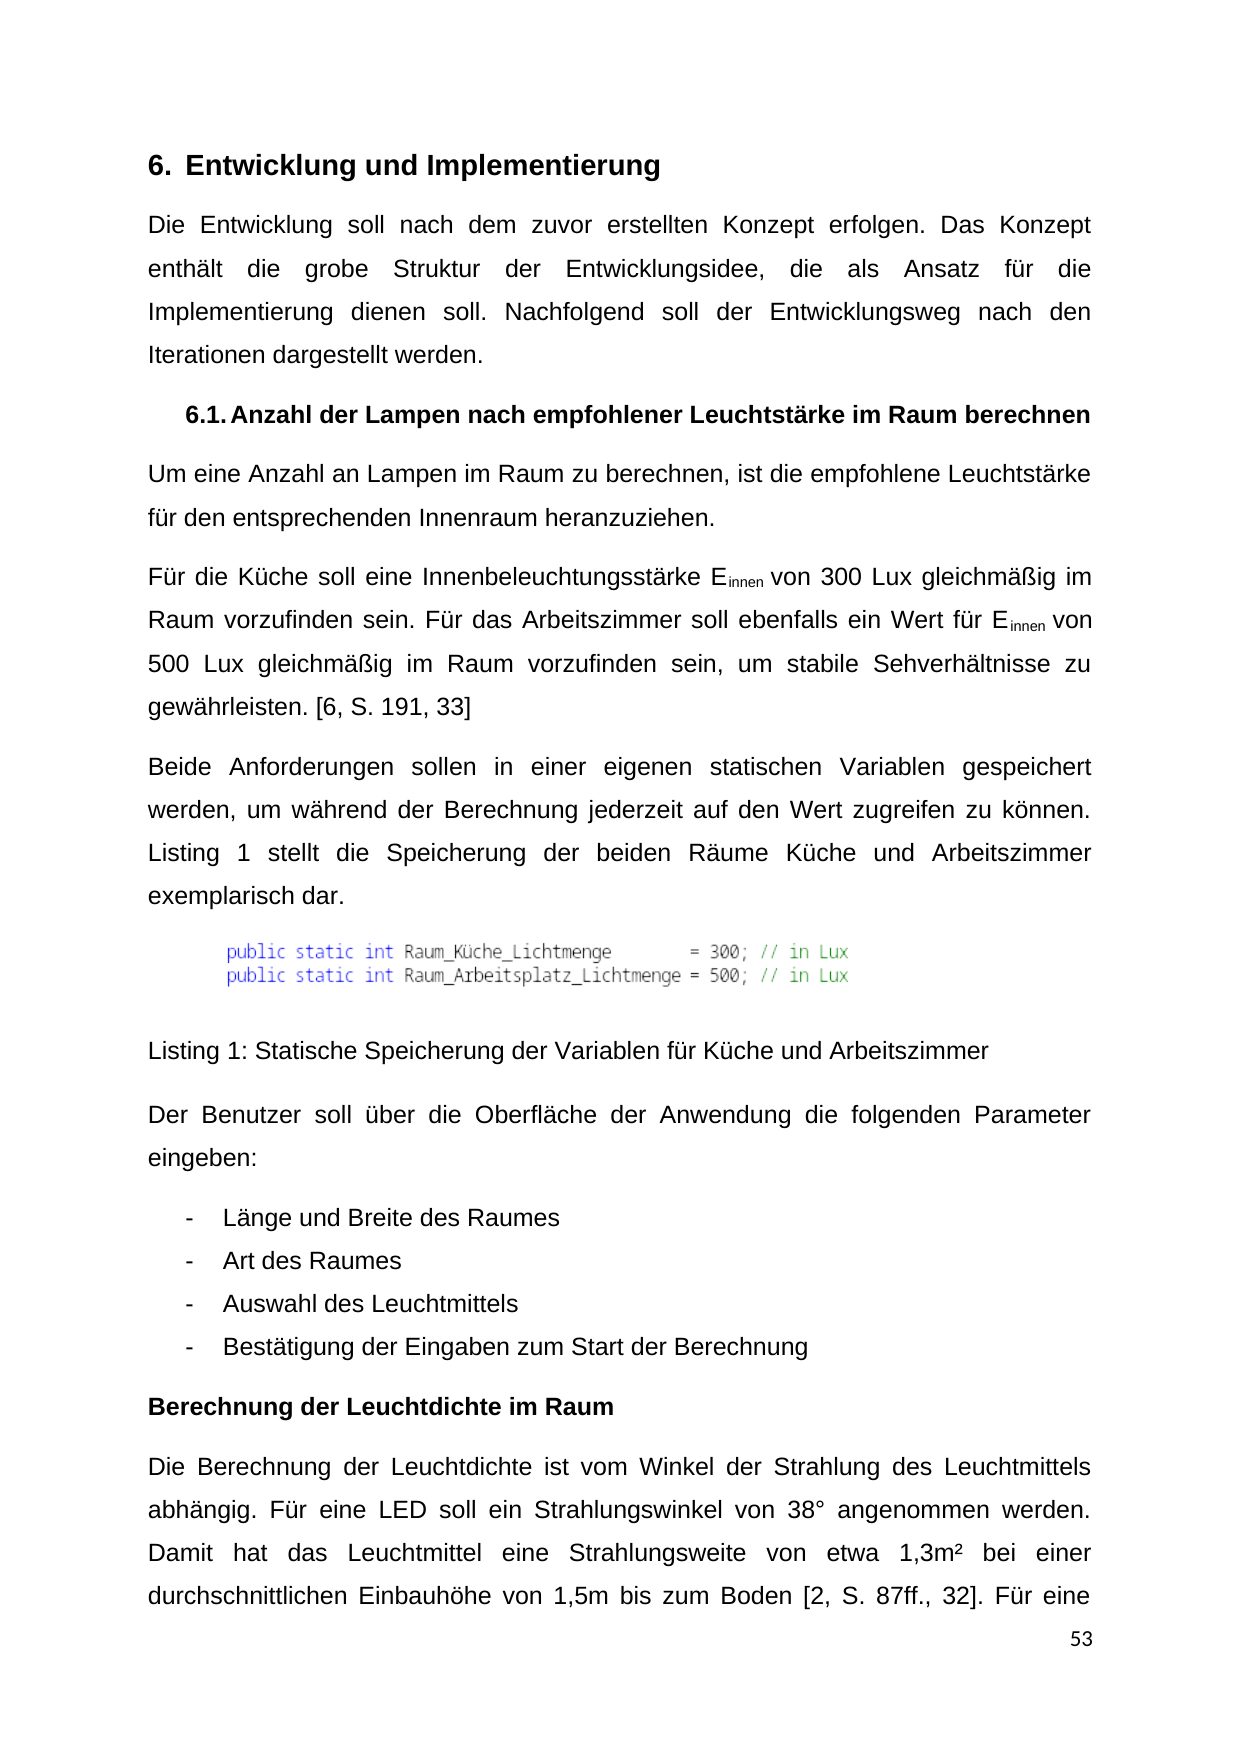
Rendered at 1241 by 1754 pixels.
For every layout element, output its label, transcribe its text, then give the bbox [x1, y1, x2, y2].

text Beide Anforderungen sollen in einer eigenen statischen Variablen gespeichert werden, um während der Berechnung jederzeit auf den Wert zugreifen zu können. Listing 1 stellt die Speicherung der beiden Räume Küche und Arbeitszimmer exemplarisch dar. [148, 751, 1093, 909]
list Art des Raumes [185, 1246, 1093, 1274]
text Der Benutzer soll über die Oberfläche der Anwendung die folgenden Parameter eingeben: [148, 1100, 1093, 1172]
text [148, 1452, 1093, 1610]
text Die Entwicklung soll nach dem zuvor erstellten Konzept erfolgen. Das Konzept enthält die grobe Struktur der Entwicklungsidee, die als Ansatz für die Implementierung dienen soll. Nachfolgend soll der Entwicklungsweg nach den Iterationen dargestellt werden. [148, 210, 1093, 368]
subtitle Anzahl der Lampen nach empfohlener Leuchtstärke im Raum berechnen [185, 399, 1093, 428]
text Berechnung der Leuchtdichte im Raum [148, 1392, 1093, 1421]
list Entwicklung und Implementierung [148, 148, 1093, 181]
text Für die Küche soll eine Innenbeleuchtungsstärke Einnen von 300 Lux gleichmäßig im Raum vorzufinden sein. Für das Arbeitszimmer soll ebenfalls ein Wert für Einnen von 500 Lux gleichmäßig im Raum vorzufinden sein, um stabile Sehverhältnisse zu gewährleisten. [6, S. 191, 33] [148, 562, 1093, 720]
list Länge und Breite des Raumes [185, 1203, 1093, 1231]
text Um eine Anzahl an Lampen im Raum zu berechnen, ist die empfohlene Leuchtstärke für den entsprechenden Innenraum heranzuziehen. [148, 459, 1093, 531]
list Bestätigung der Eingaben zum Start der Berechnung [185, 1332, 1093, 1361]
list Auswahl des Leuchtmittels [185, 1289, 1093, 1318]
text Listing 1: Statische Speicherung der Variablen für Küche und Arbeitszimmer [148, 1036, 1093, 1064]
